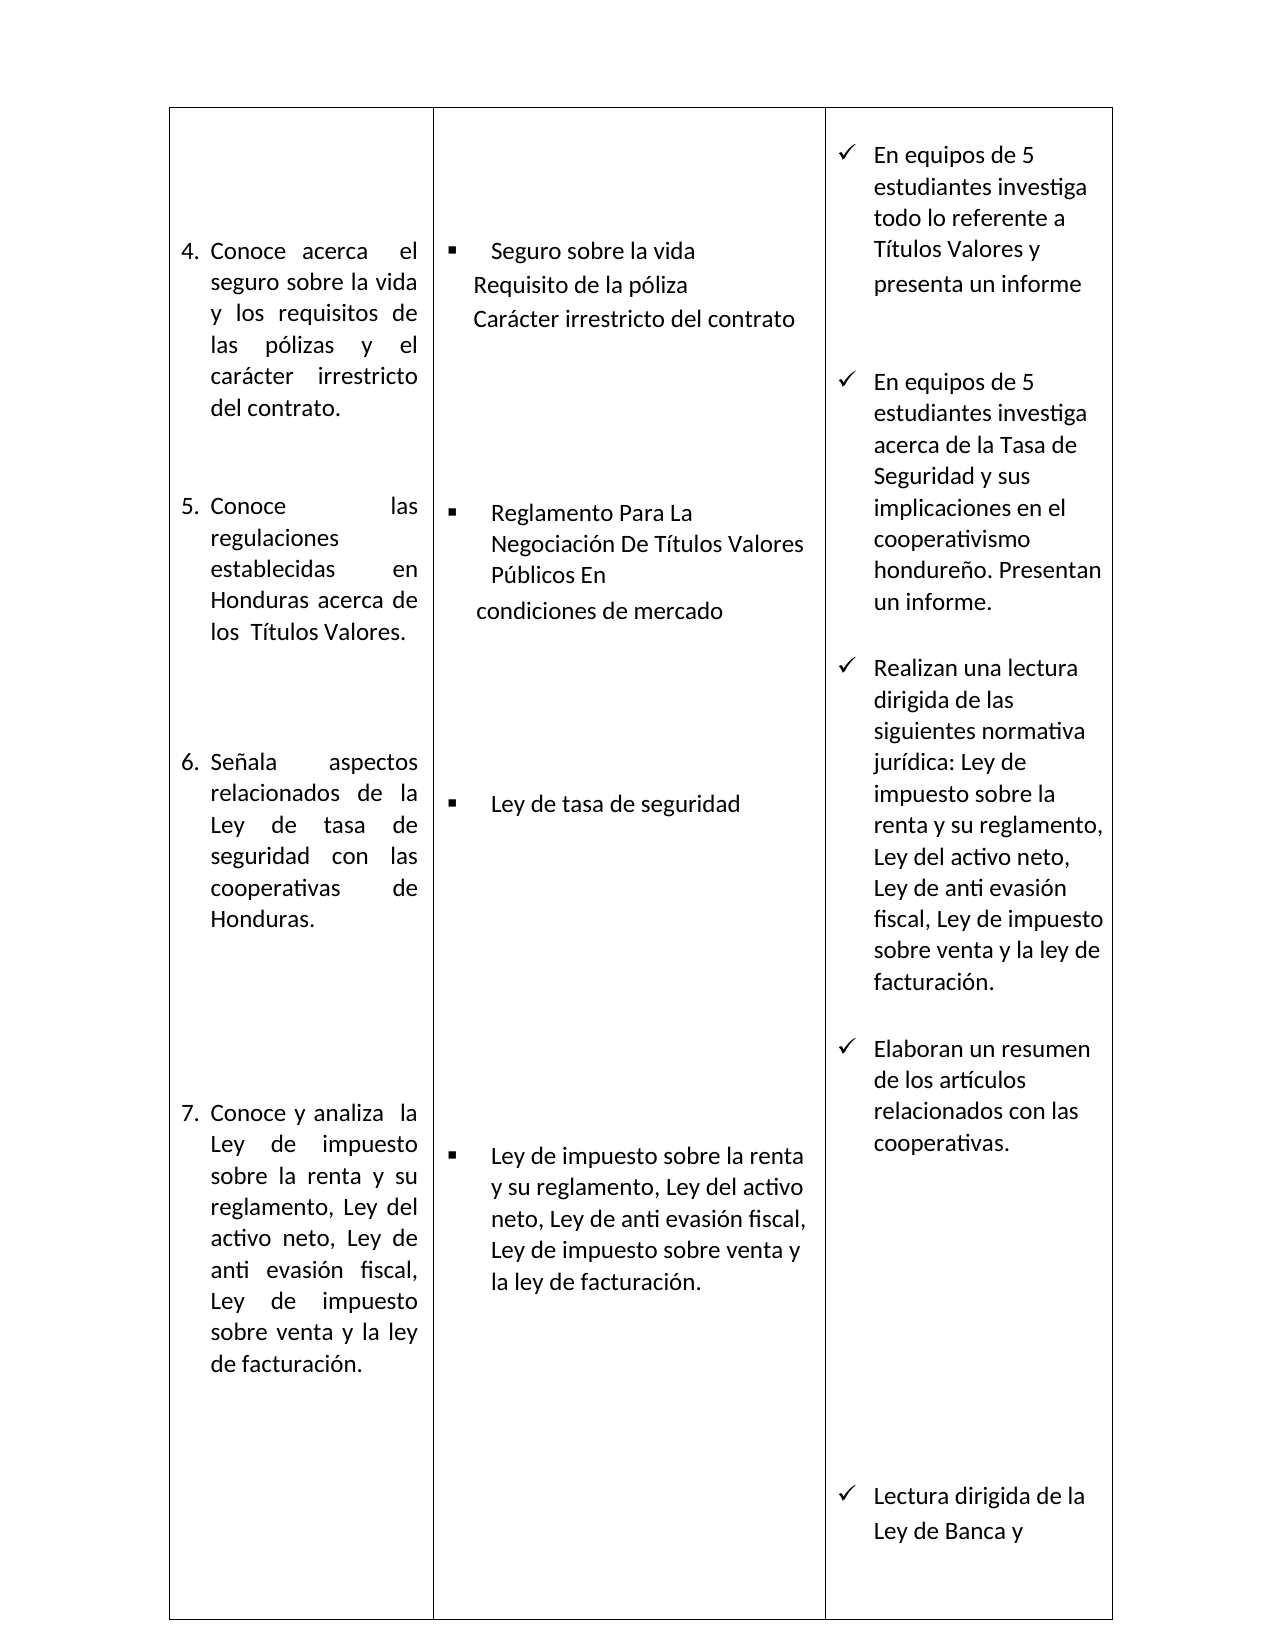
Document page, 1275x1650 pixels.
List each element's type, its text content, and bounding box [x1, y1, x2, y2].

table_cell Conoce acerca el seguro sobre la vida y los requisitos de las pólizas y el carácter irrestricto del contrato. Conoce las regulaciones establecidas en Honduras acerca de los Títulos Valores. Señala aspectos relacionados de la Ley de tasa de seguridad con las cooperativas de Honduras. Conoce y analiza la Ley de impuesto sobre la renta y su reglamento, Ley del activo neto, Ley de anti evasión fiscal, Ley de impuesto sobre venta y la ley de facturación. [170, 108, 433, 1619]
table_cell En equipos de 5 estudiantes investiga todo lo referente a Títulos Valores y presenta un informe En equipos de 5 estudiantes investiga acerca de la Tasa de Seguridad y sus implicaciones en el cooperativismo hondureño. Presentan un informe. Realizan una lectura dirigida de las siguientes normativa jurídica: Ley de impuesto sobre la renta y su reglamento, Ley del activo neto, Ley de anti evasión fiscal, Ley de impuesto sobre venta y la ley de facturación. Elaboran un resumen de los artículos relacionados con las cooperativas. Lectura dirigida de la Ley de Banca y [826, 108, 1112, 1619]
table_cell Seguro sobre la vida Requisito de la póliza Carácter irrestricto del contrato Reglamento Para La Negociación De Títulos Valores Públicos En condiciones de mercado Ley de tasa de seguridad Ley de impuesto sobre la renta y su reglamento, Ley del activo neto, Ley de anti evasión fiscal, Ley de impuesto sobre venta y la ley de facturación. [434, 108, 825, 1619]
